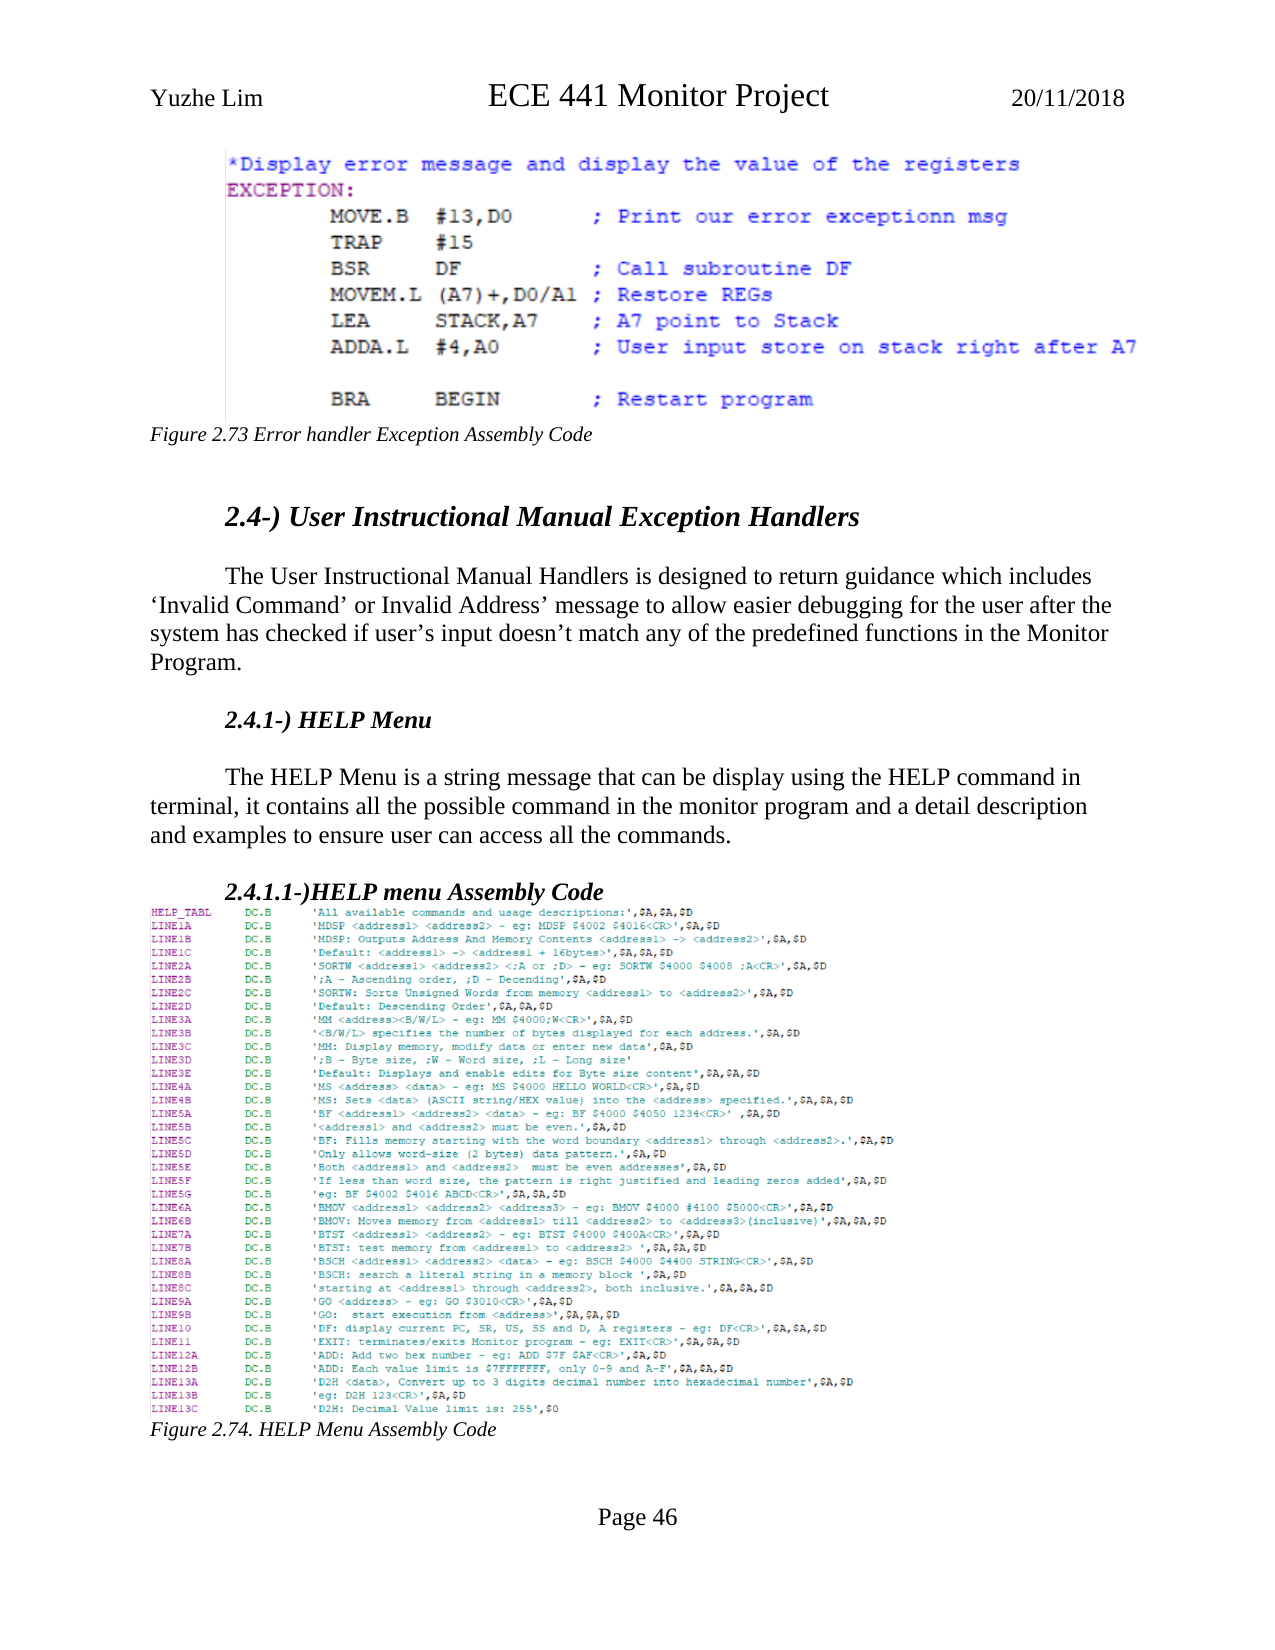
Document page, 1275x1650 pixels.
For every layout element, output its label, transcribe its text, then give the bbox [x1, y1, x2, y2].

text 2.4.1.1-)HELP menu Assembly Code [150, 877, 1125, 906]
text 2.4-) User Instructional Manual Exception Handlers [150, 499, 1125, 532]
text Figure 2.74. HELP Menu Assembly Code [150, 1417, 1125, 1441]
text Figure 2.73 Error handler Exception Assembly Code [150, 422, 1125, 446]
picture [150, 906, 902, 1418]
picture [225, 150, 1200, 422]
text 2.4.1-) HELP Menu [150, 705, 1125, 733]
text The User Instructional Manual Handlers is designed to return guidance which includes ‘Invalid Command’ or Invalid Address’ message to allow easier debugging for the user after the system has checked if user’s input doesn’t match any of the predefined functions in the Monitor Program. [150, 561, 1125, 676]
text The HELP Menu is a string message that can be display using the HELP command in terminal, it contains all the possible command in the monitor program and a detail description and examples to ensure user can access all the commands. [150, 762, 1125, 848]
